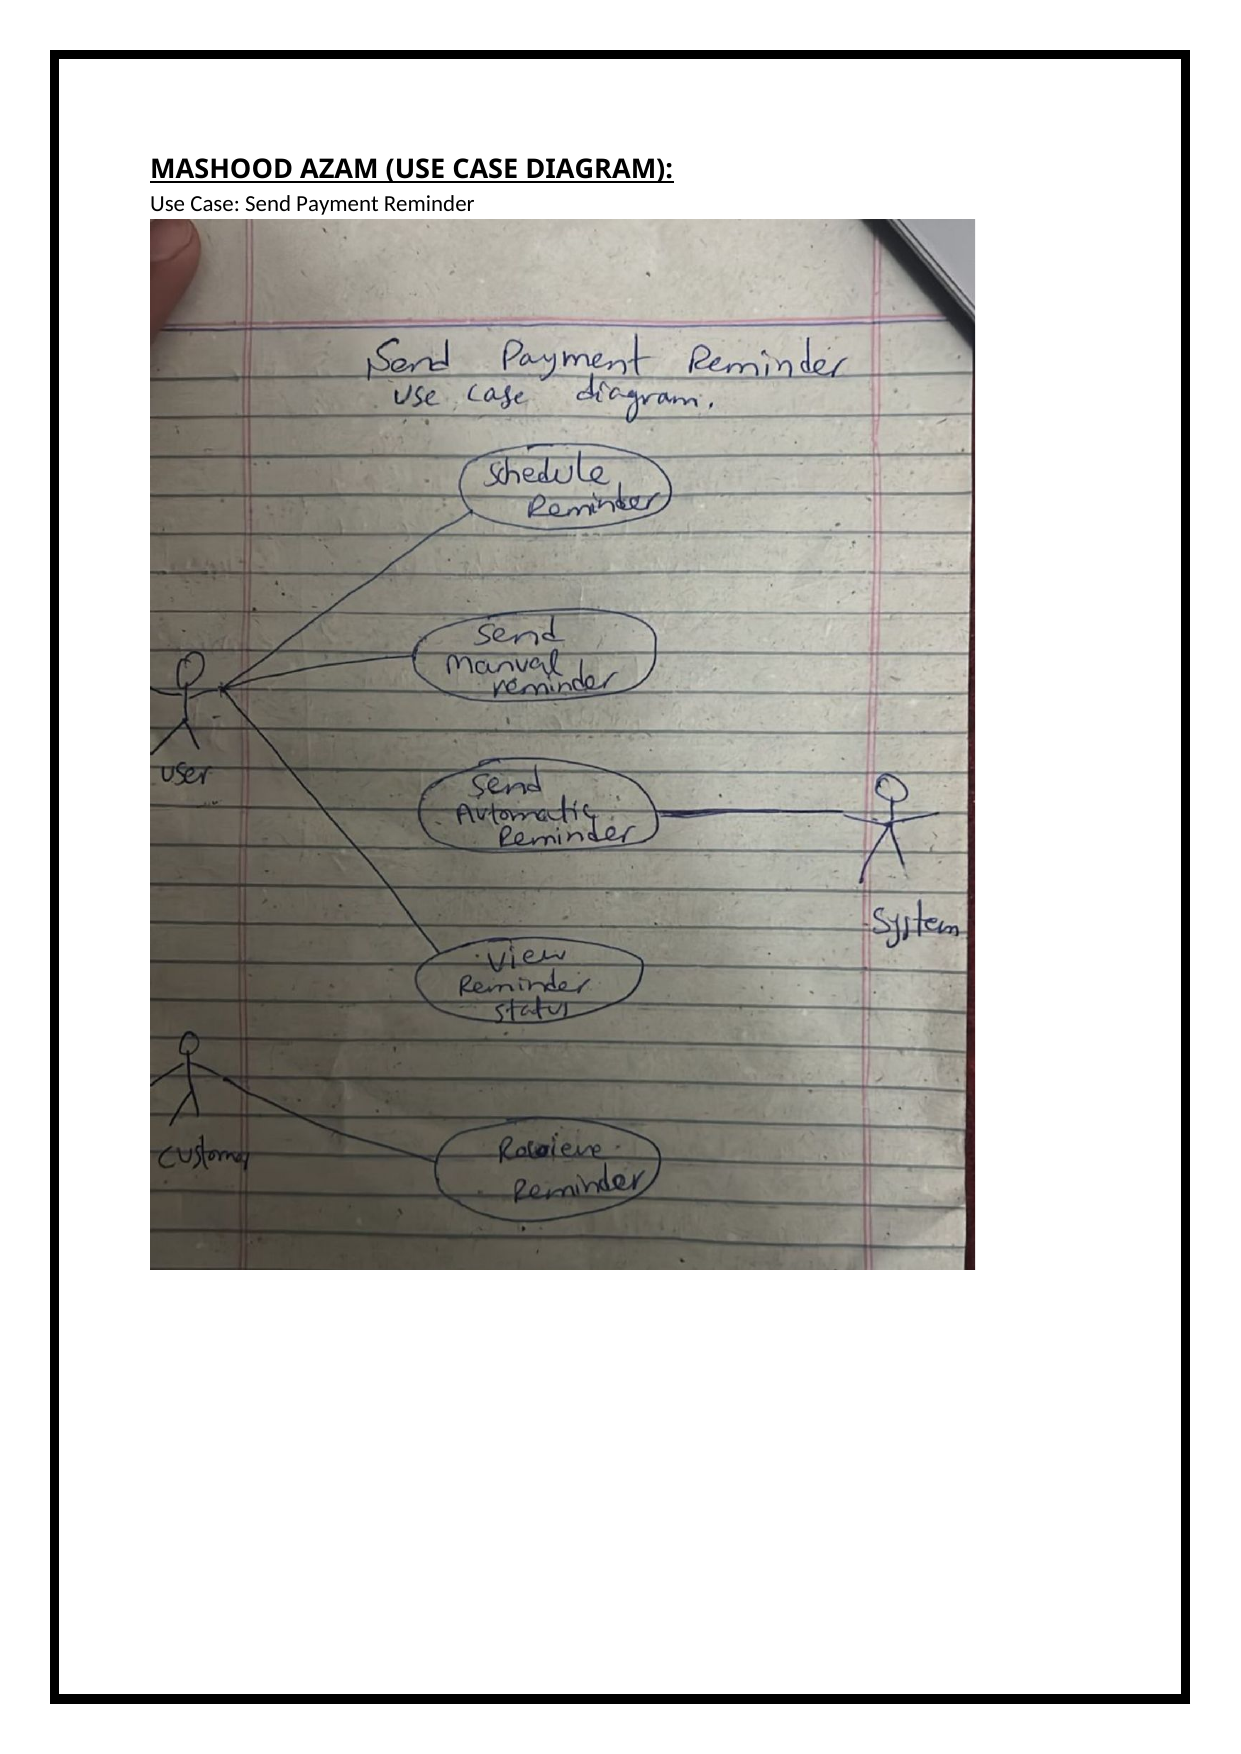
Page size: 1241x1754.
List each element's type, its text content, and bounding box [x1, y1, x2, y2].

picture [150, 219, 976, 1270]
